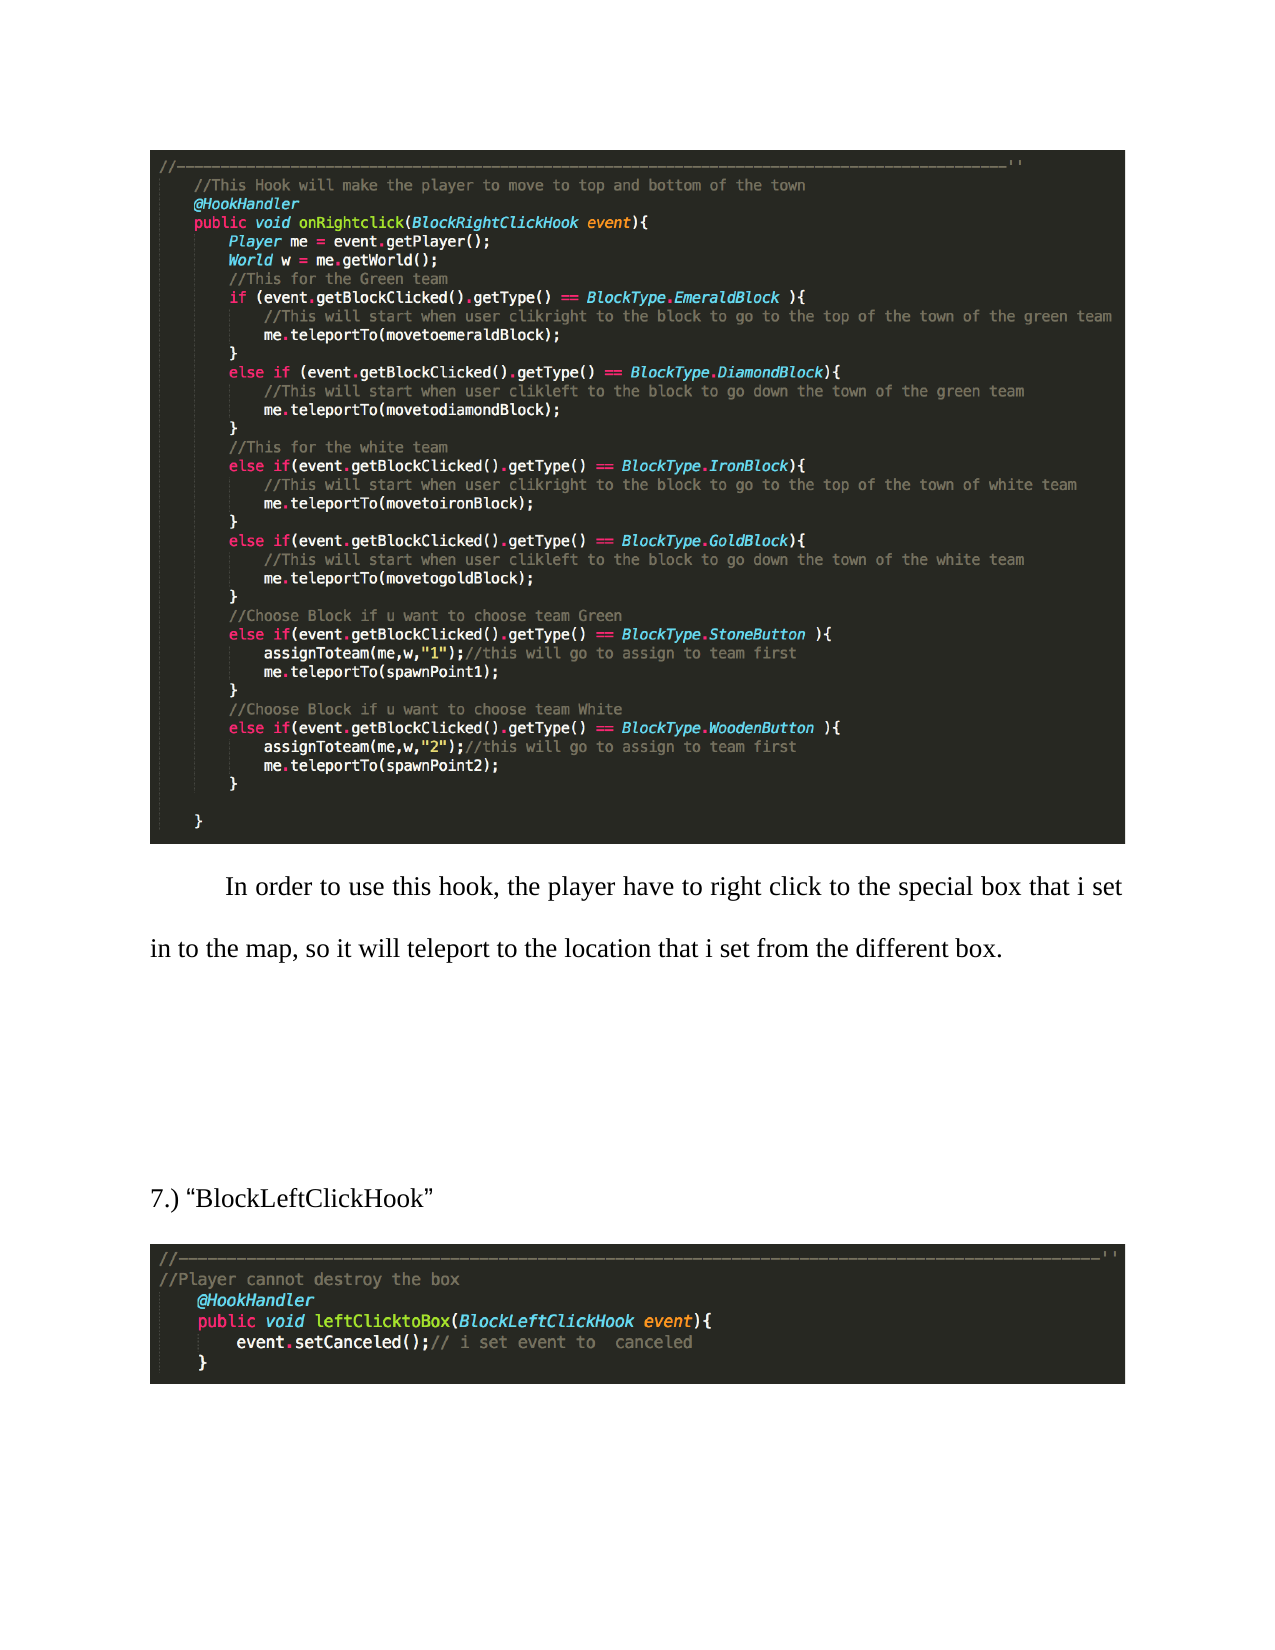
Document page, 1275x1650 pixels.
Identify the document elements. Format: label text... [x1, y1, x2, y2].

picture [150, 150, 1125, 844]
text 7.) “BlockLeftClickHook” [150, 1182, 1125, 1213]
text In order to use this hook, the player have to right click to the special box that i set in to the map, so it will teleport to the location that i set from the different box. [150, 870, 1125, 963]
picture [150, 1244, 1125, 1384]
